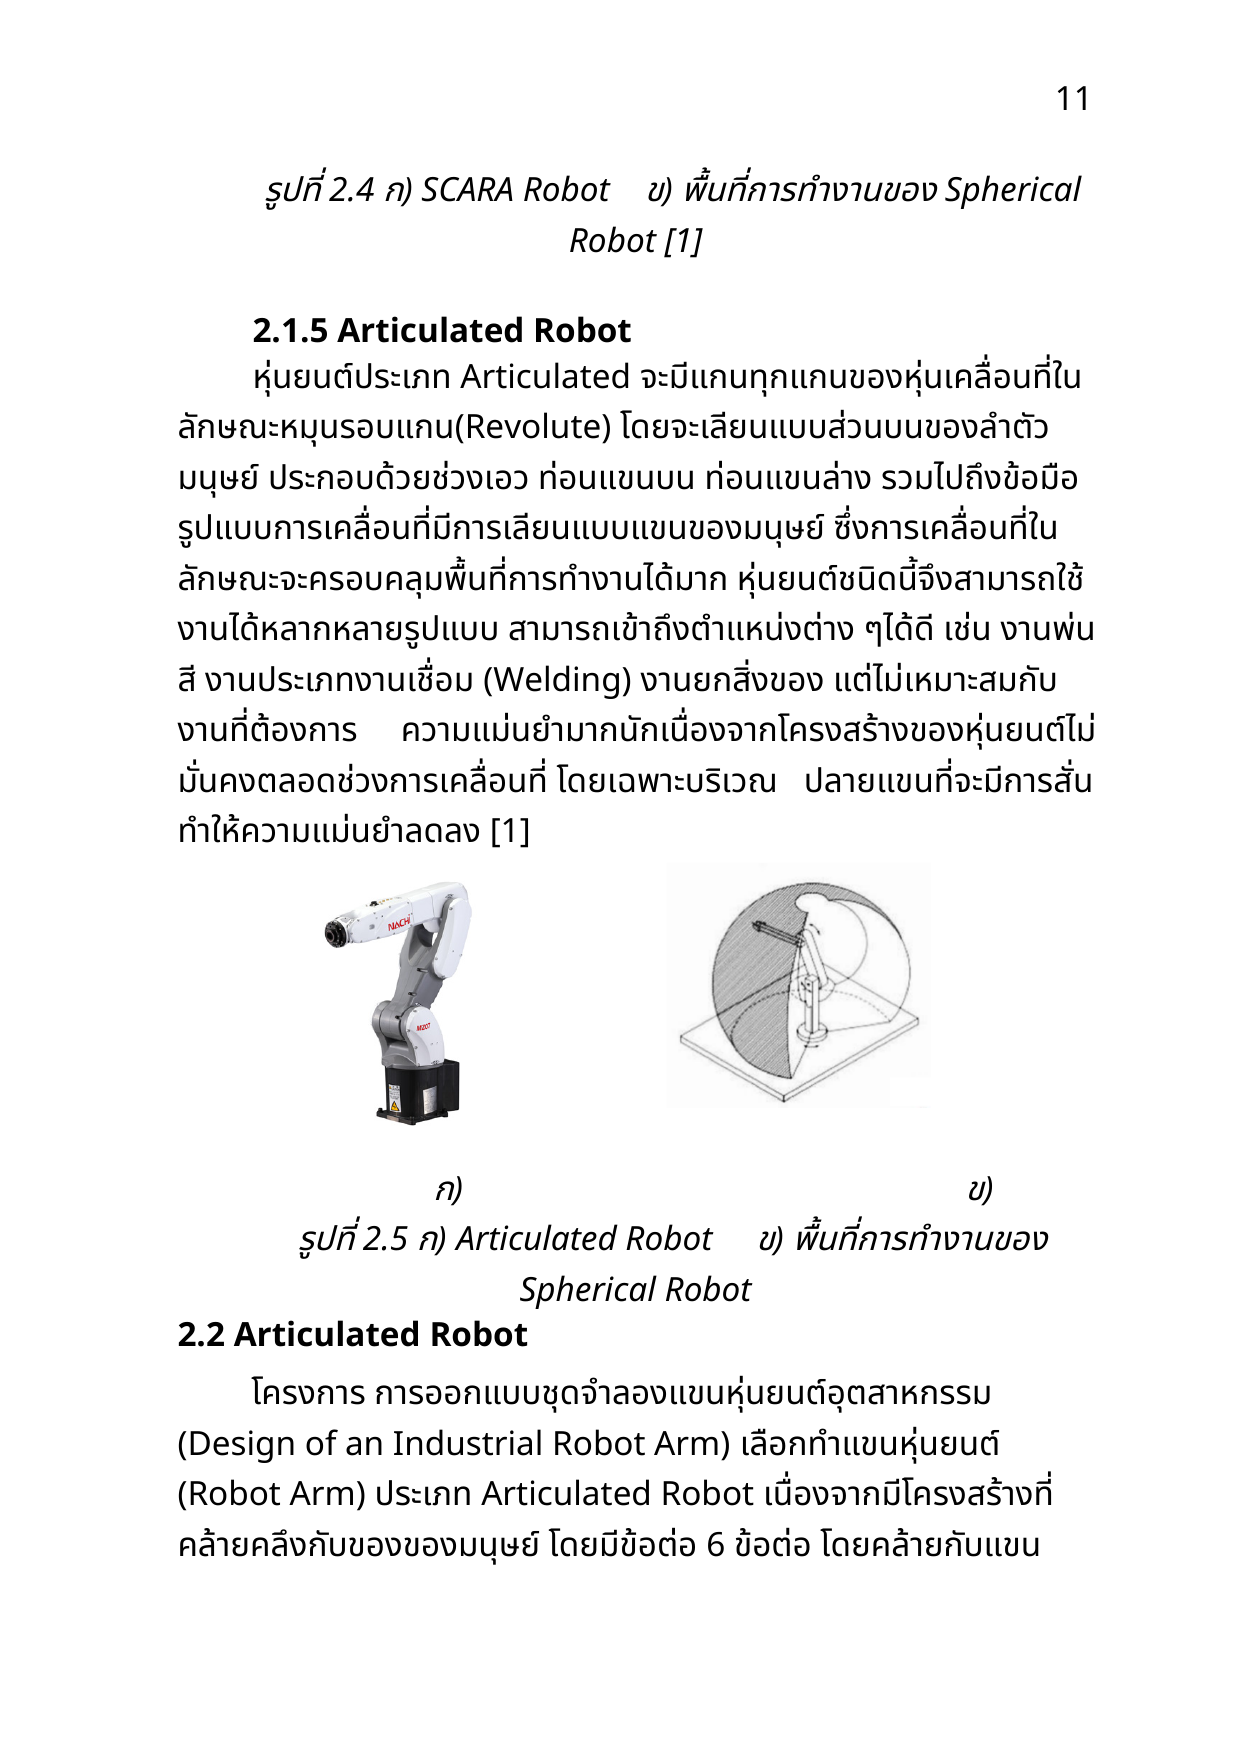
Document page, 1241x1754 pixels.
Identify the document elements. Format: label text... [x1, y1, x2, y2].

text 2.1.5 Articulated Robot [177, 307, 1097, 353]
text รูปที่ 2.5 ก) Articulated Robot ข) พื้นที่การทำงานของ Spherical Robot [177, 1215, 1097, 1311]
subtitle 2.2 Articulated Robot [177, 1311, 1092, 1356]
text ก) ข) [177, 1164, 1097, 1215]
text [177, 1369, 1092, 1571]
picture [259, 857, 541, 1139]
text หุ่นยนต์ประเภท Articulated จะมีแกนทุกแกนของหุ่นเคลื่อนที่ในลักษณะหมุนรอบแกน(Revolute) โดยจะเลียนแบบส่วนบนของลำตัวมนุษย์ ประกอบด้วยช่วงเอว ท่อนแขนบน ท่อนแขนล่าง รวมไปถึงข้อมือ รูปแบบการเคลื่อนที่มีการเลียนแบบแขนของมนุษย์ ซึ่งการเคลื่อนที่ในลักษณะจะครอบคลุมพื้นที่การทำงานได้มาก หุ่นยนต์ชนิดนี้จึงสามารถใช้งานได้หลากหลายรูปแบบ สามารถเข้าถึงตำแหน่งต่าง ๆได้ดี เช่น งานพ่นสี งานประเภทงานเชื่อม (Welding) งานยกสิ่งของ แต่ไม่เหมาะสมกับงานที่ต้องการ ความแม่นยำมากนักเนื่องจากโครงสร้างของหุ่นยนต์ไม่มั่นคงตลอดช่วงการเคลื่อนที่ โดยเฉพาะบริเวณ ปลายแขนที่จะมีการสั่นทำให้ความแม่นยำลดลง [1] [177, 353, 1097, 858]
picture [665, 859, 931, 1106]
text รูปที่ 2.4 ก) SCARA Robot ข) พื้นที่การทำงานของ Spherical Robot [1] [177, 166, 1097, 262]
